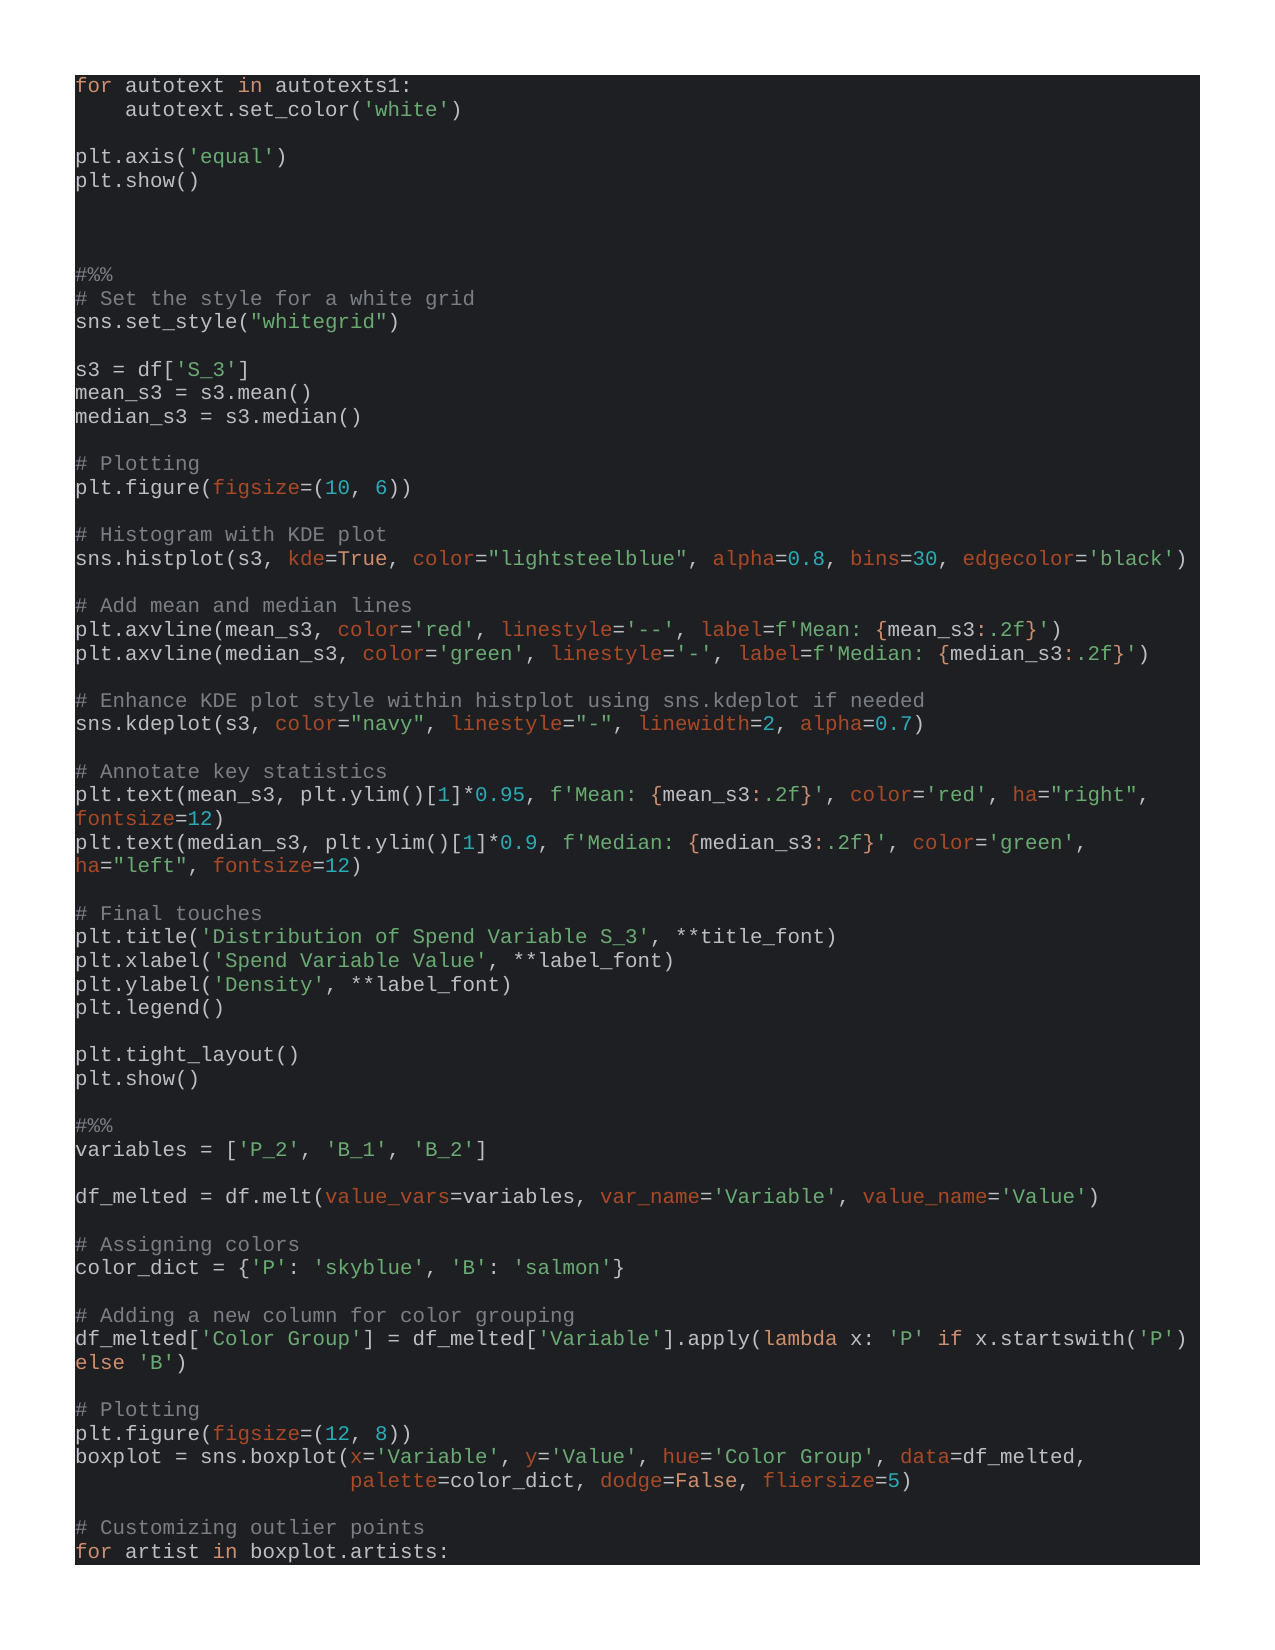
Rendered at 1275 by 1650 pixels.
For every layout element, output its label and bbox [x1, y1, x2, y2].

text [75, 75, 1200, 1565]
